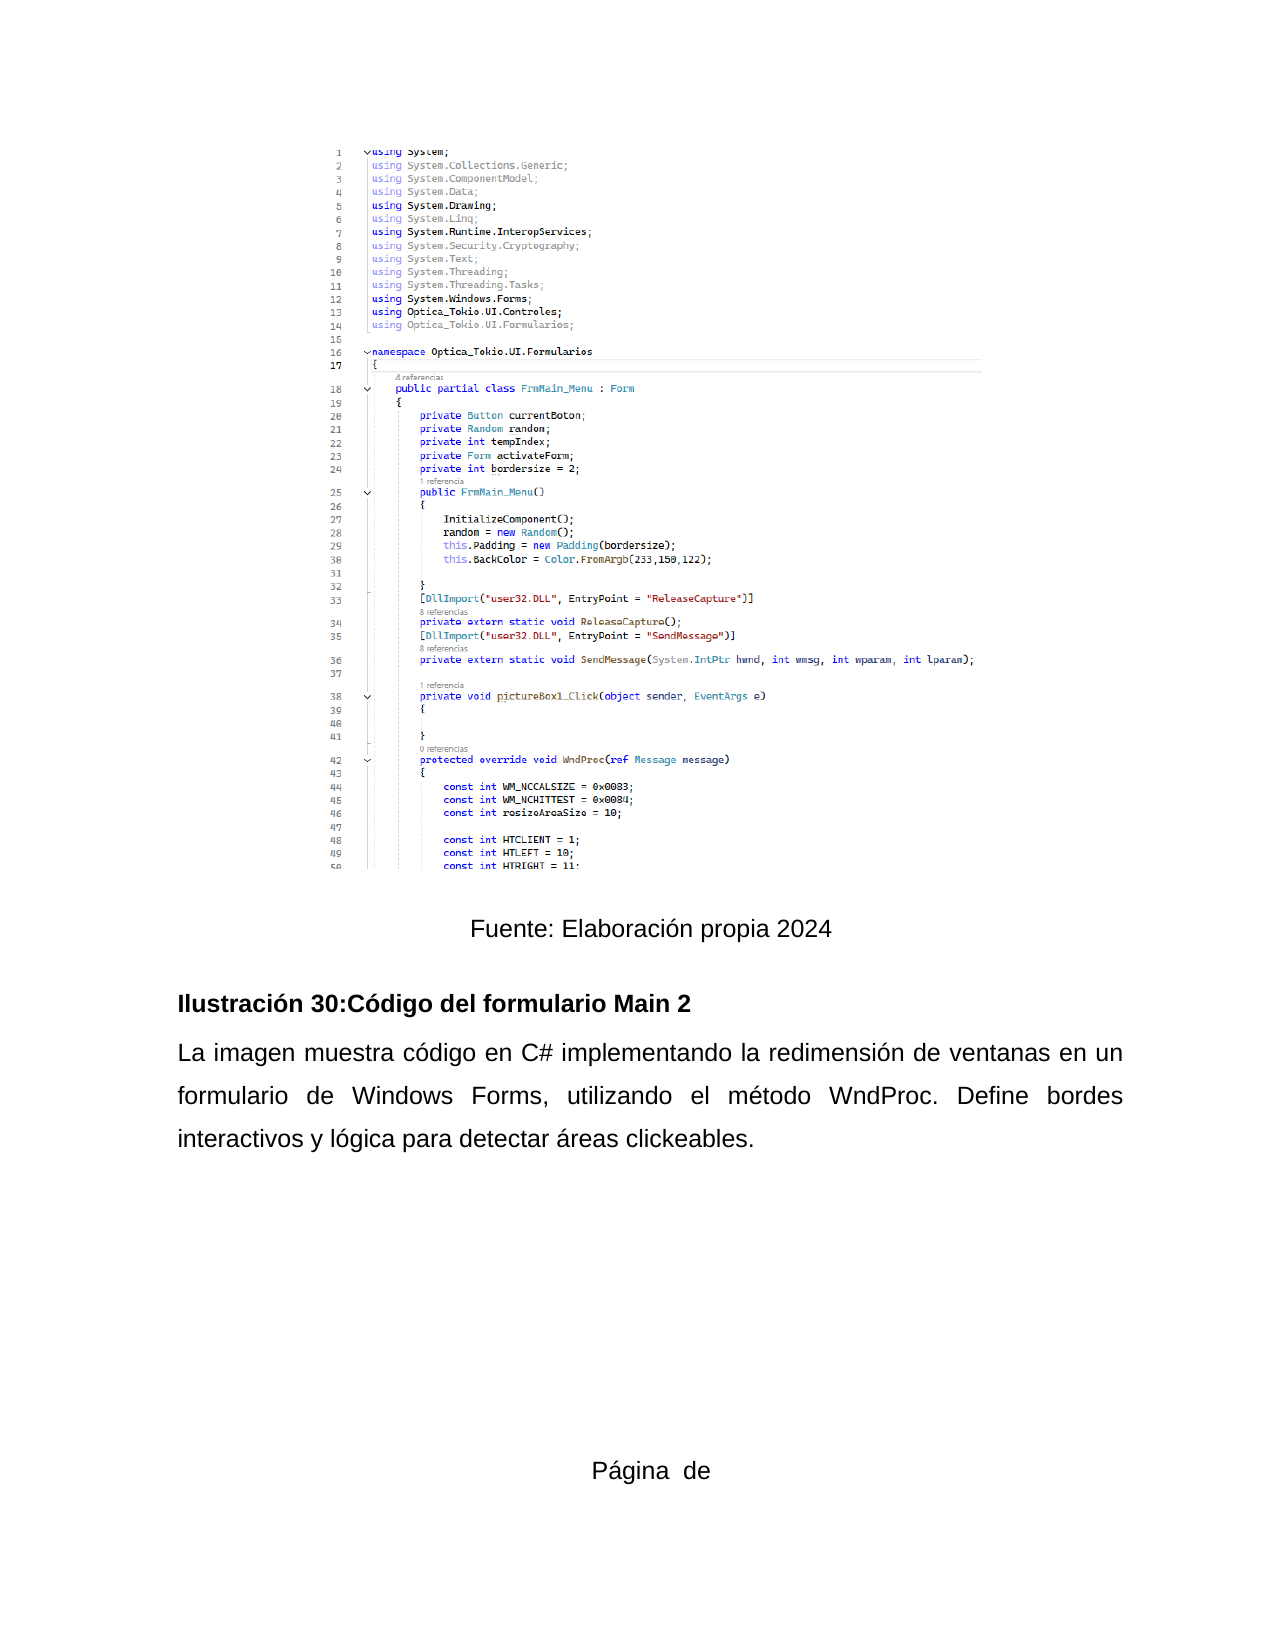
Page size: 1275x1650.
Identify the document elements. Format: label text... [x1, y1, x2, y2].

picture [320, 150, 982, 869]
text Ilustración 30:Código del formulario Main 2 [177, 989, 1125, 1017]
text La imagen muestra código en C# implementando la redimensión de ventanas en un formulario de Windows Forms, utilizando el método WndProc. Define bordes interactivos y lógica para detectar áreas clickeables. [177, 1038, 1125, 1153]
text Fuente: Elaboración propia 2024 [177, 914, 1125, 943]
